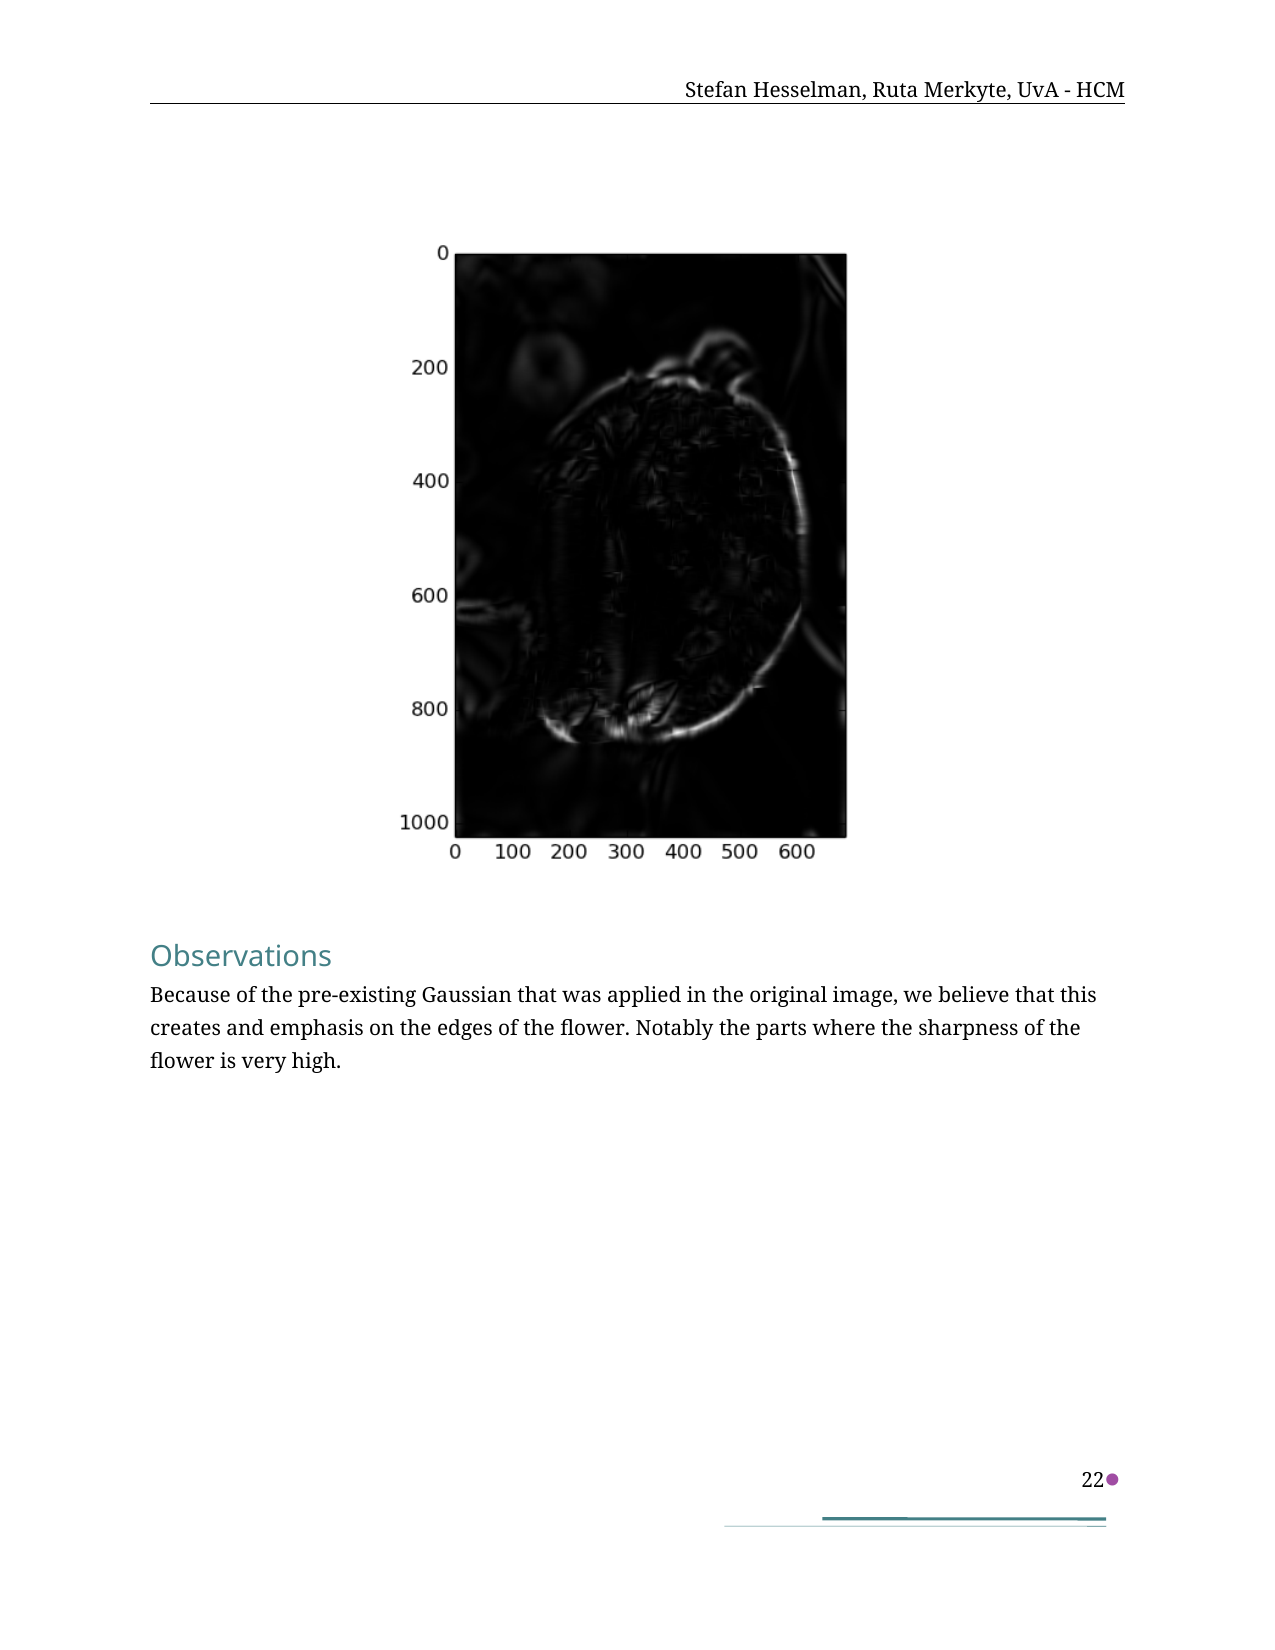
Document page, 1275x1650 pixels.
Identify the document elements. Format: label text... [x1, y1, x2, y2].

picture [150, 182, 1125, 910]
text Because of the pre-existing Gaussian that was applied in the original image, we believe that this creates and emphasis on the edges of the flower. Notably the parts where the sharpness of the flower is very high. [150, 981, 1125, 1074]
subtitle Observations [150, 935, 1125, 974]
